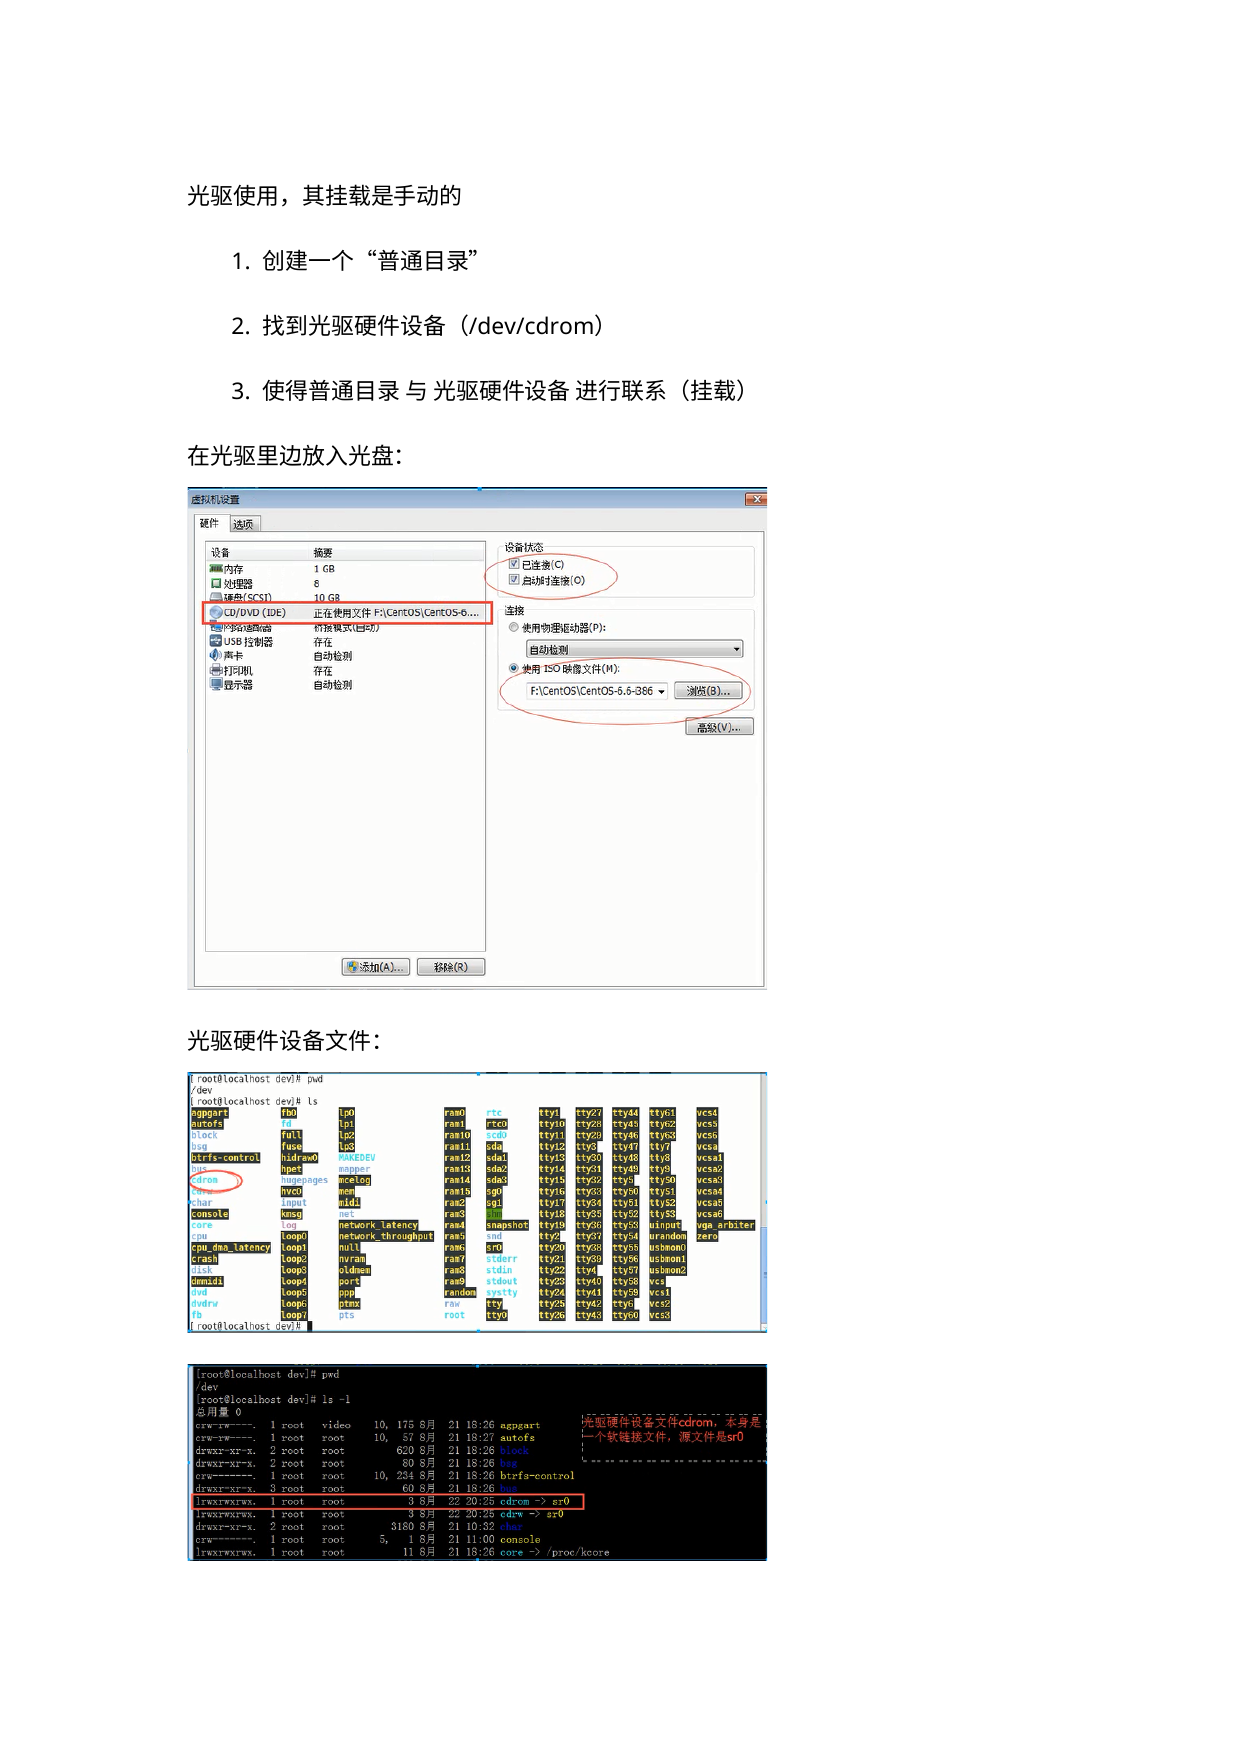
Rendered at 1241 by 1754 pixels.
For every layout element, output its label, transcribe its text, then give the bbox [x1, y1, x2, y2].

text 在光驱里边放入光盘： [187, 422, 1053, 487]
picture [187, 487, 768, 990]
list 创建一个“普通目录” [187, 227, 1053, 292]
text 光驱硬件设备文件： [187, 1007, 1053, 1072]
text 光驱使用，其挂载是手动的 [187, 162, 1053, 227]
picture [187, 1364, 768, 1561]
list 找到光驱硬件设备（/dev/cdrom） [187, 292, 1053, 357]
list 使得普通目录 与 光驱硬件设备 进行联系（挂载） [187, 357, 1053, 422]
picture [187, 1072, 768, 1333]
